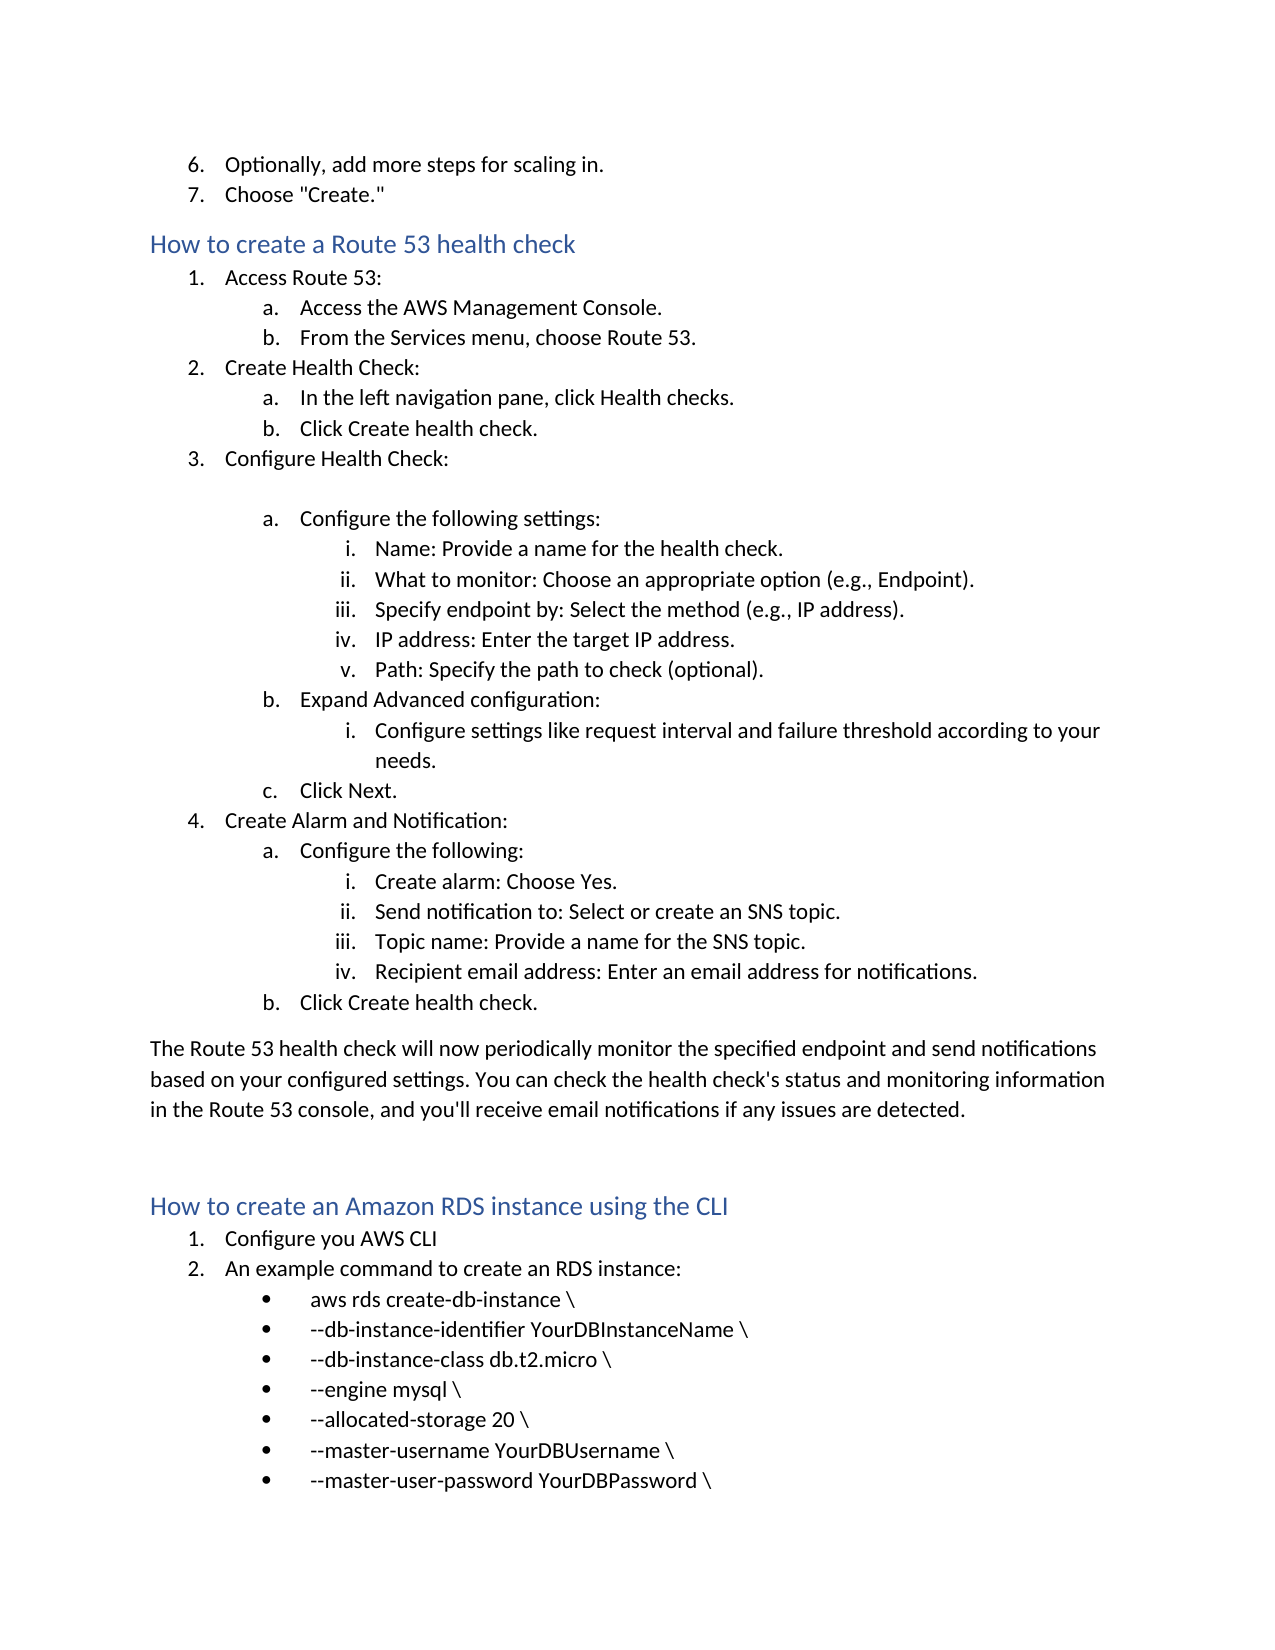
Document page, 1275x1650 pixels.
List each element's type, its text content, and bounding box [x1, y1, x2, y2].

list Configure Health Check: [187, 444, 1125, 472]
list Click Next. [262, 776, 1125, 804]
subtitle How to create a Route 53 health check [150, 227, 1125, 260]
list In the left navigation pane, click Health checks. [262, 383, 1125, 412]
list Choose "Create." [187, 180, 1125, 208]
list Configure you AWS CLI [187, 1224, 1125, 1252]
list --master-username YourDBUsername \ [262, 1436, 1125, 1464]
list Name: Provide a name for the health check. [356, 534, 1125, 563]
subtitle How to create an Amazon RDS instance using the CLI [150, 1189, 1125, 1222]
list What to monitor: Choose an appropriate option (e.g., Endpoint). [356, 565, 1125, 593]
list Optionally, add more steps for scaling in. [187, 150, 1125, 178]
list --master-user-password YourDBPassword \ [262, 1466, 1125, 1494]
list --engine mysql \ [262, 1375, 1125, 1403]
list An example command to create an RDS instance: [187, 1254, 1125, 1283]
list Path: Specify the path to check (optional). [356, 655, 1125, 683]
list Create Health Check: [187, 353, 1125, 381]
list Click Create health check. [262, 414, 1125, 442]
list Configure the following settings: [262, 504, 1125, 532]
list --db-instance-identifier YourDBInstanceName \ [262, 1315, 1125, 1343]
list Click Create health check. [262, 988, 1125, 1016]
list Create alarm: Choose Yes. [356, 867, 1125, 895]
list aws rds create-db-instance \ [262, 1285, 1125, 1313]
list --db-instance-class db.t2.micro \ [262, 1345, 1125, 1373]
list Configure settings like request interval and failure threshold according to your needs. [356, 716, 1125, 774]
list From the Services menu, choose Route 53. [262, 323, 1125, 351]
list Recipient email address: Enter an email address for notifications. [356, 957, 1125, 986]
list Specify endpoint by: Select the method (e.g., IP address). [356, 595, 1125, 623]
list Expand Advanced configuration: [262, 686, 1125, 714]
list Access Route 53: [187, 263, 1125, 291]
list Send notification to: Select or create an SNS topic. [356, 897, 1125, 925]
list Topic name: Provide a name for the SNS topic. [356, 927, 1125, 955]
list Access the AWS Management Console. [262, 293, 1125, 321]
list Create Alarm and Notification: [187, 806, 1125, 834]
list --allocated-storage 20 \ [262, 1406, 1125, 1434]
text The Route 53 health check will now periodically monitor the specified endpoint and send notifications based on your configured settings. You can check the health check's status and monitoring information in the Route 53 console, and you'll receive email notifications if any issues are detected. [150, 1034, 1125, 1123]
list IP address: Enter the target IP address. [356, 625, 1125, 653]
list Configure the following: [262, 837, 1125, 865]
